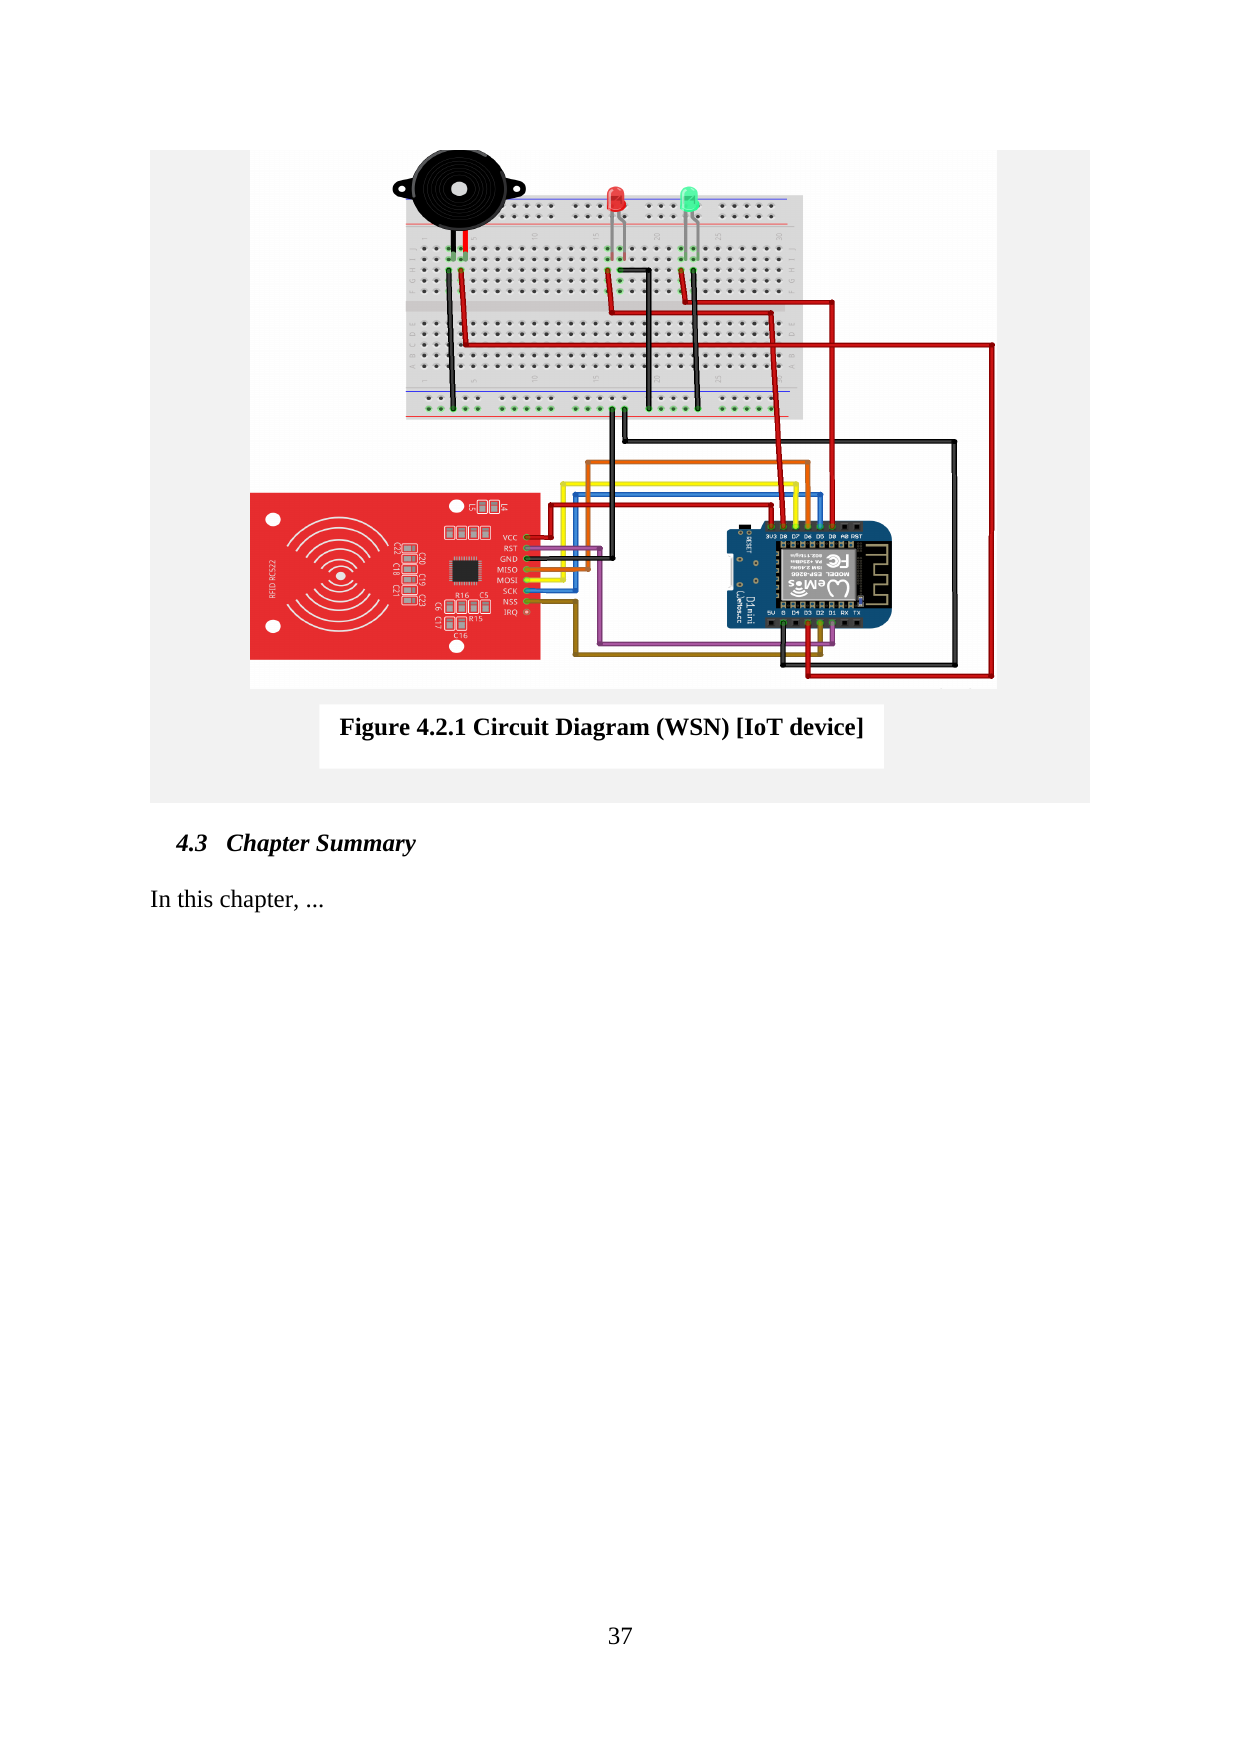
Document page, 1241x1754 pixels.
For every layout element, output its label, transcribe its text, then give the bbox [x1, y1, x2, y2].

subtitle Chapter Summary [176, 828, 1090, 857]
picture [250, 150, 997, 689]
text In this chapter, ... [150, 884, 1090, 913]
